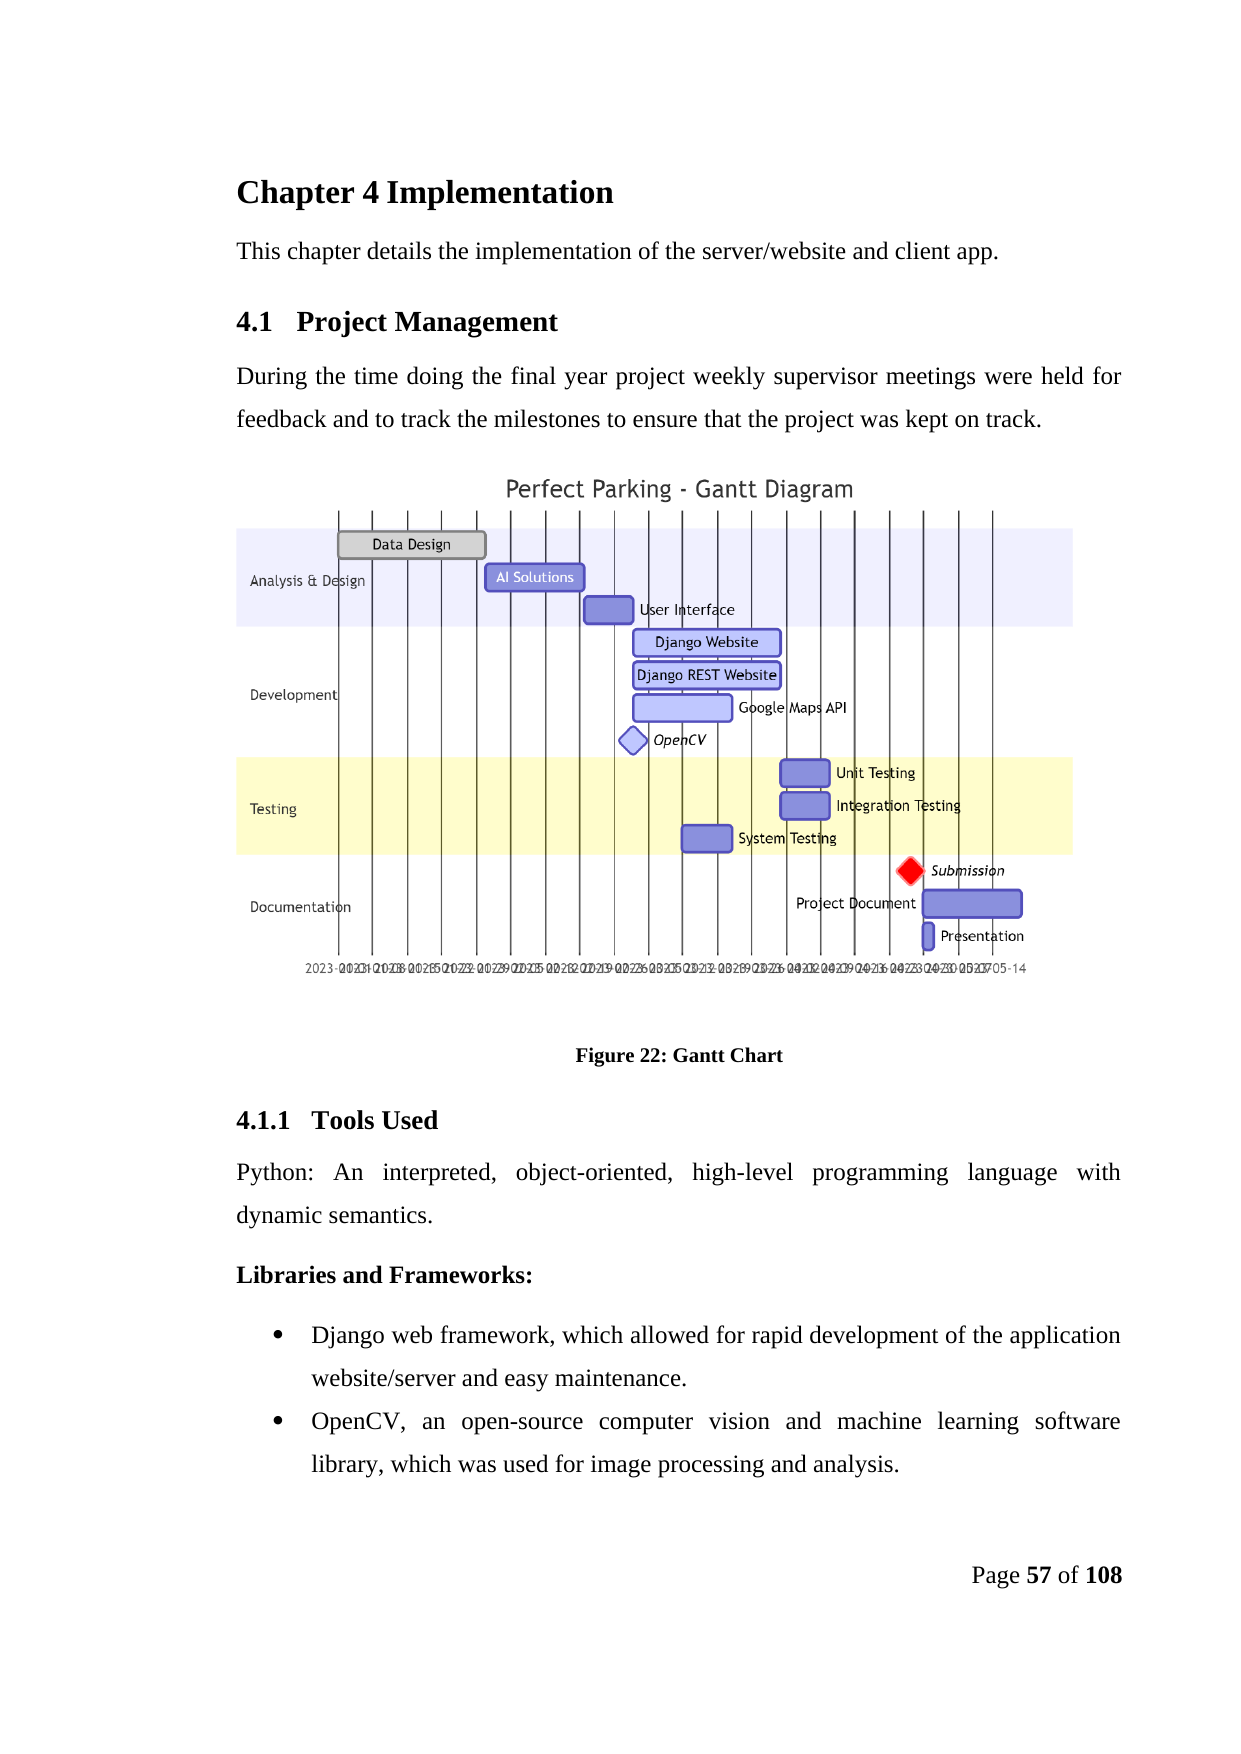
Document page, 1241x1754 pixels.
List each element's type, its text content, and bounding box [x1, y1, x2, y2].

list OpenCV, an open-source computer vision and machine learning software library, which was used for image processing and analysis. [274, 1406, 1122, 1478]
picture [236, 464, 1123, 1023]
list Django web framework, which allowed for rapid development of the application website/server and easy maintenance. [274, 1320, 1122, 1392]
subtitle Implementation [236, 173, 1122, 211]
text This chapter details the implementation of the server/website and client app. [236, 236, 1122, 265]
subtitle Libraries and Frameworks: [236, 1260, 1122, 1289]
subtitle Tools Used [236, 1104, 1122, 1135]
text Python: An interpreted, object-oriented, high-level programming language with dynamic semantics. [236, 1157, 1122, 1229]
subtitle Project Management [236, 304, 1122, 338]
text During the time doing the final year project weekly supervisor meetings were held for feedback and to track the milestones to ensure that the project was kept on track. [236, 361, 1122, 433]
